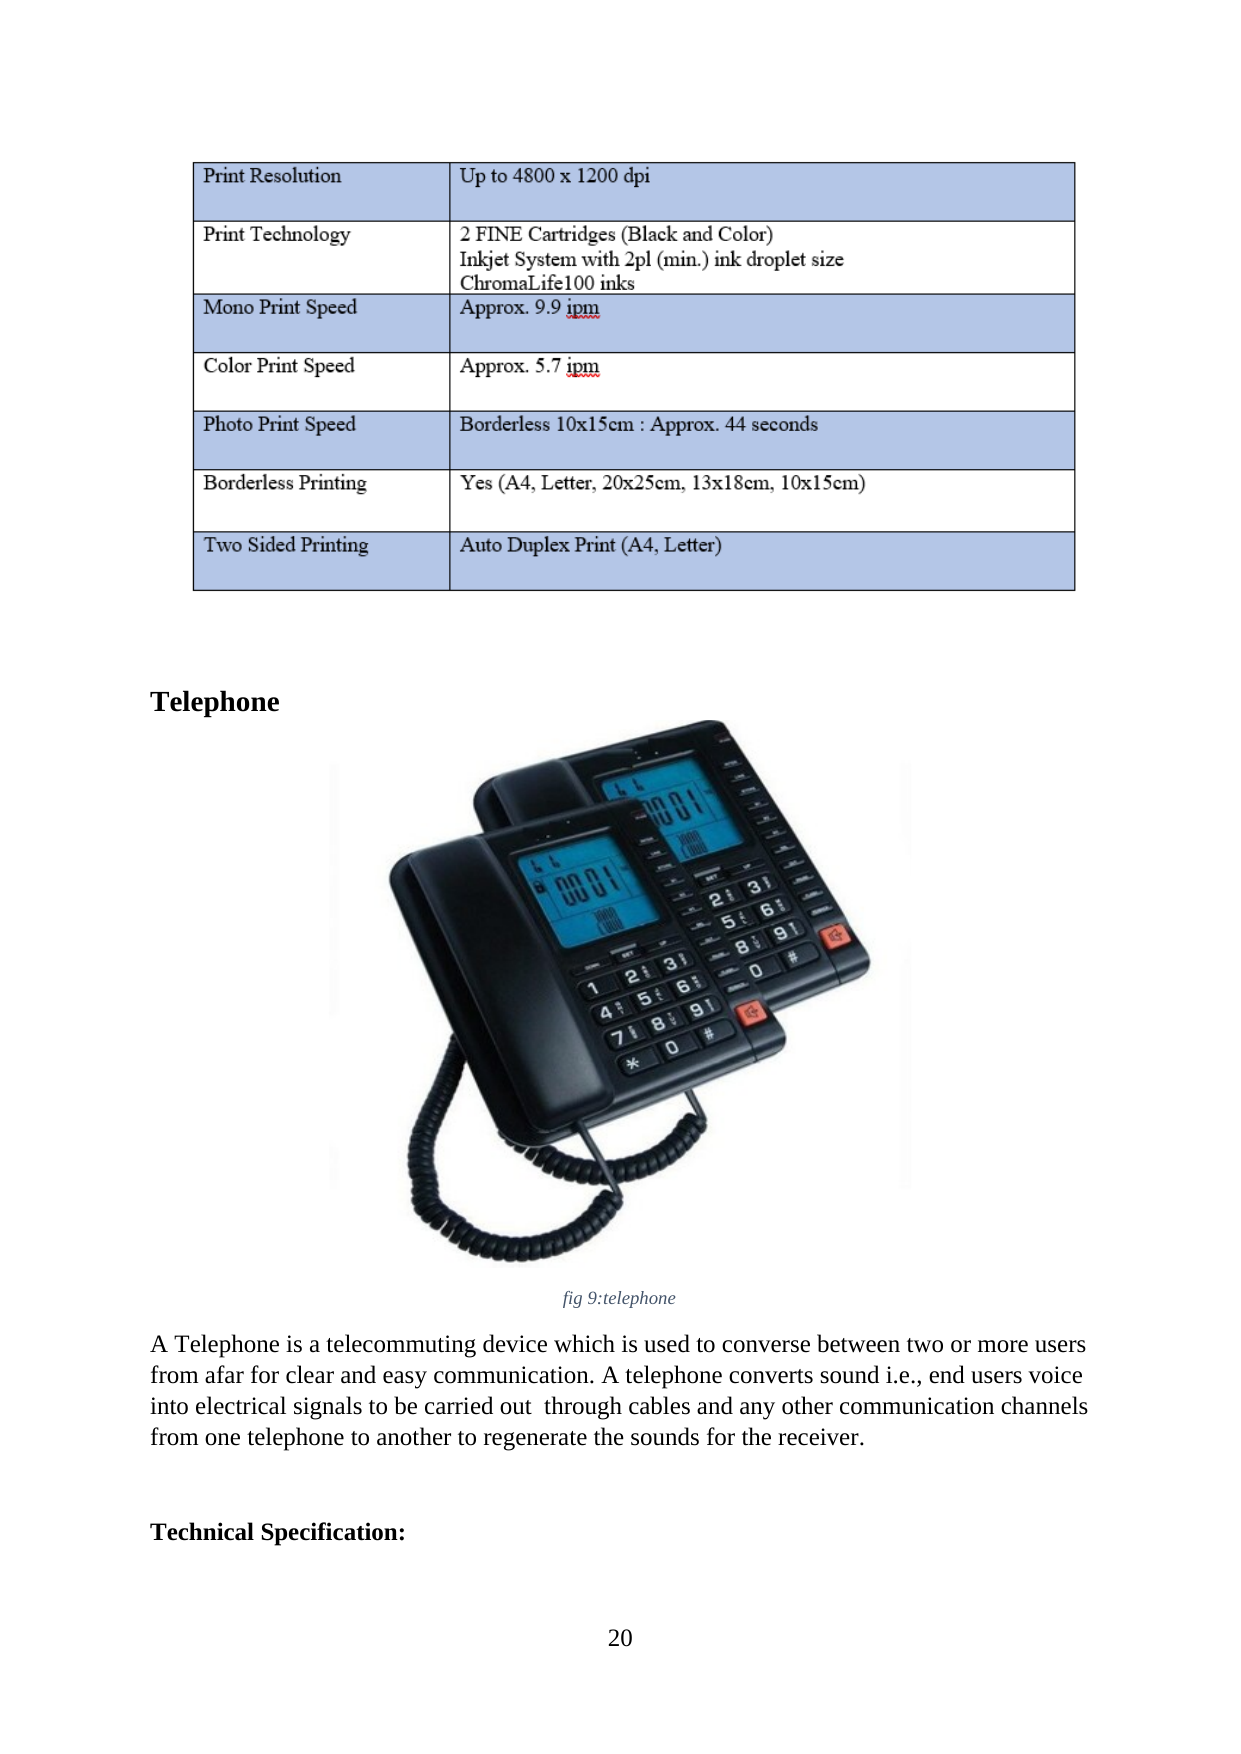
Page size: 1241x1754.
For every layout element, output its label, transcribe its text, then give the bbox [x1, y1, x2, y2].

picture [150, 150, 1091, 609]
text Technical Specification: [150, 1517, 1090, 1546]
text A Telephone is a telecommuting device which is used to converse between two or more users from afar for clear and easy communication. A telephone converts sound i.e., end users voice into electrical signals to be carried out through cables and any other communication channels from one telephone to another to regenerate the sounds for the receiver. [150, 1329, 1090, 1451]
picture [328, 720, 912, 1268]
subtitle Telephone [150, 684, 1090, 717]
